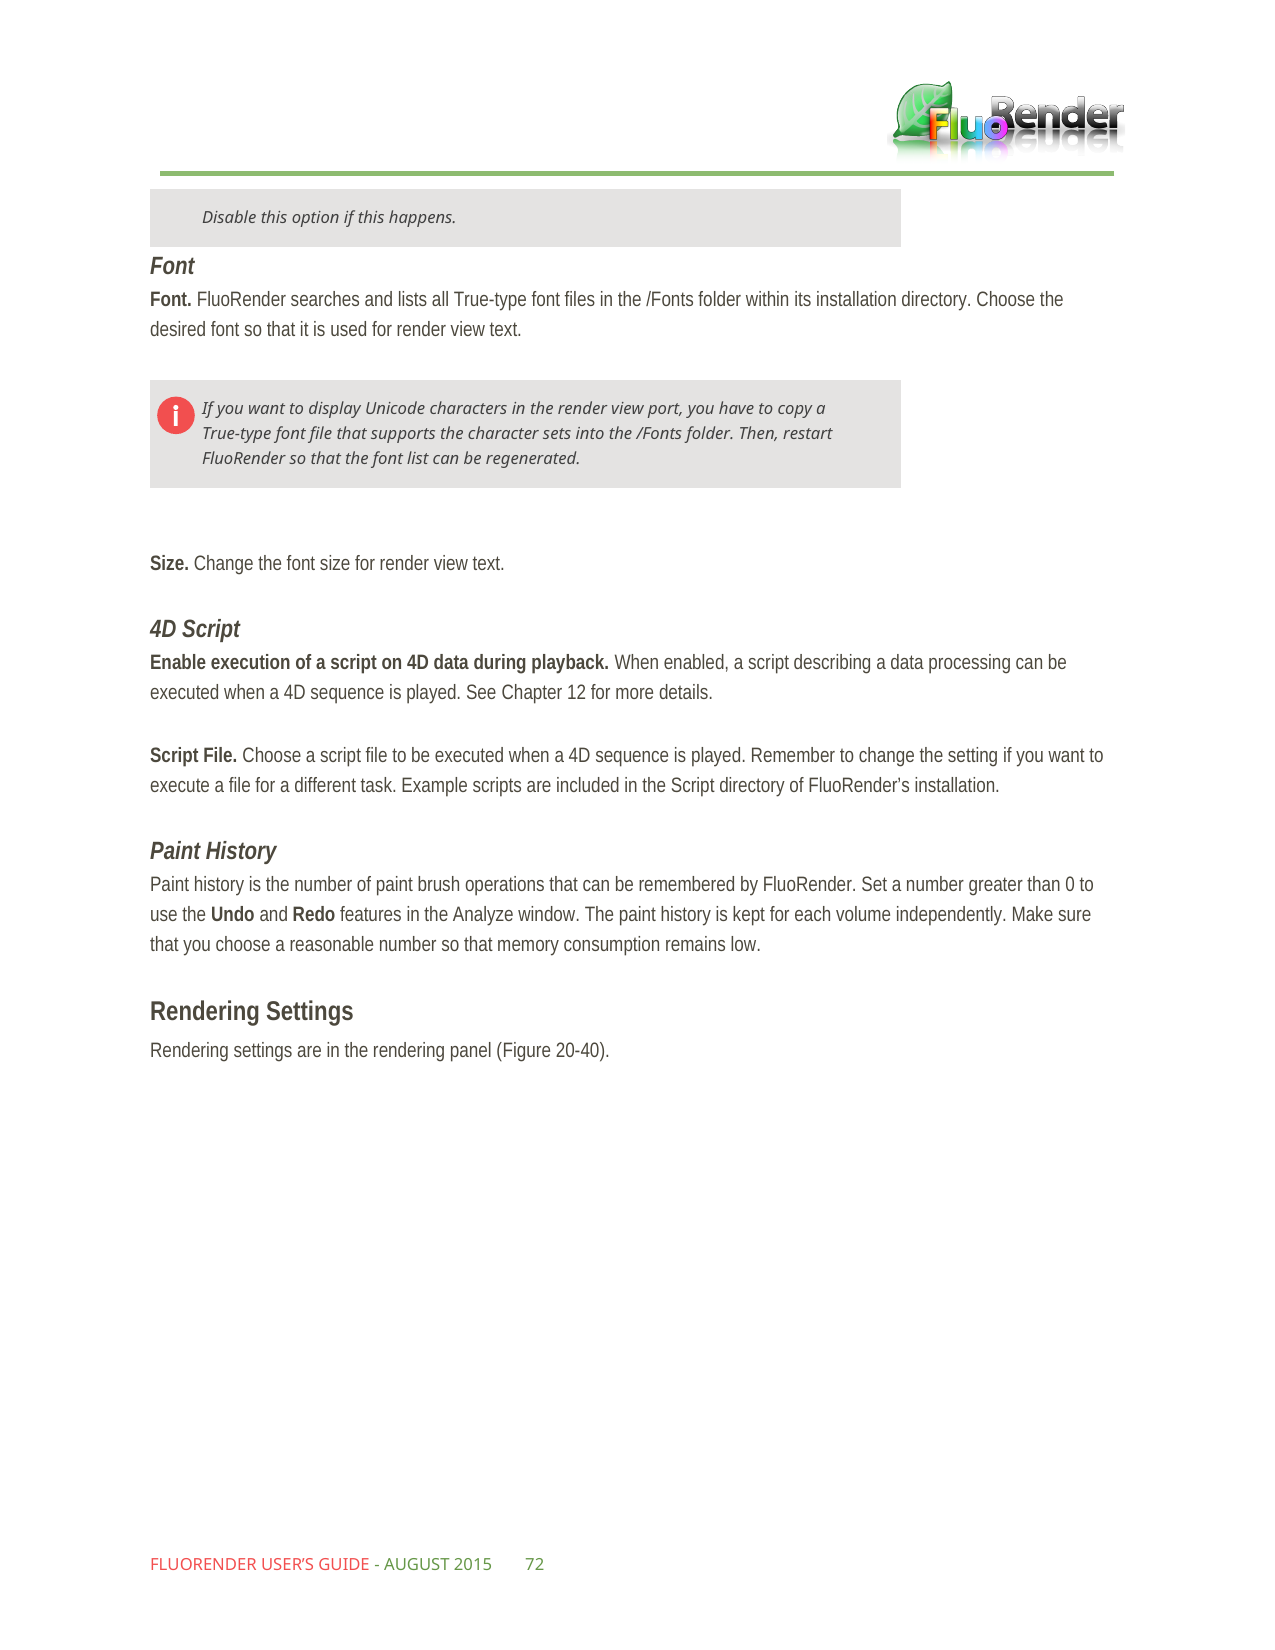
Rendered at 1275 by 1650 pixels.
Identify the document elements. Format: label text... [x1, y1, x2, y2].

text Paint history is the number of paint brush operations that can be remembered by FluoRender. Set a number greater than 0 to use the Undo and Redo features in the Analyze window. The paint history is kept for each volume independently. Make sure that you choose a reasonable number so that memory consumption remains low. [150, 872, 1125, 956]
picture [887, 75, 1125, 165]
subtitle 4D Script [150, 614, 1125, 643]
subtitle Paint History [150, 836, 1125, 865]
text Enable execution of a script on 4D data during playback. When enabled, a script describing a data processing can be executed when a 4D sequence is played. See Chapter 12 for more details. [150, 650, 1125, 704]
text Script File. Choose a script file to be executed when a 4D sequence is played. Remember to change the setting if you want to execute a file for a different task. Example scripts are included in the Script directory of FluoRender’s installation. [150, 743, 1125, 797]
text Size. Change the font size for render view text. [150, 551, 1125, 575]
subtitle Rendering Settings [150, 995, 1125, 1026]
table_header Depending on your graphics hardware, textures may not be correctly compressed. Disable this option if this happens. [202, 189, 901, 247]
text Font. FluoRender searches and lists all True-type font files in the /Fonts folder within its installation directory. Choose the desired font so that it is used for render view text. [150, 287, 1125, 341]
table_header [150, 189, 202, 247]
table_header [150, 380, 202, 488]
subtitle Font [150, 251, 1125, 280]
table_header If you want to display Unicode characters in the render view port, you have to copy a True-type font file that supports the character sets into the /Fonts folder. Then, restart FluoRender so that the font list can be regenerated. [202, 380, 901, 488]
